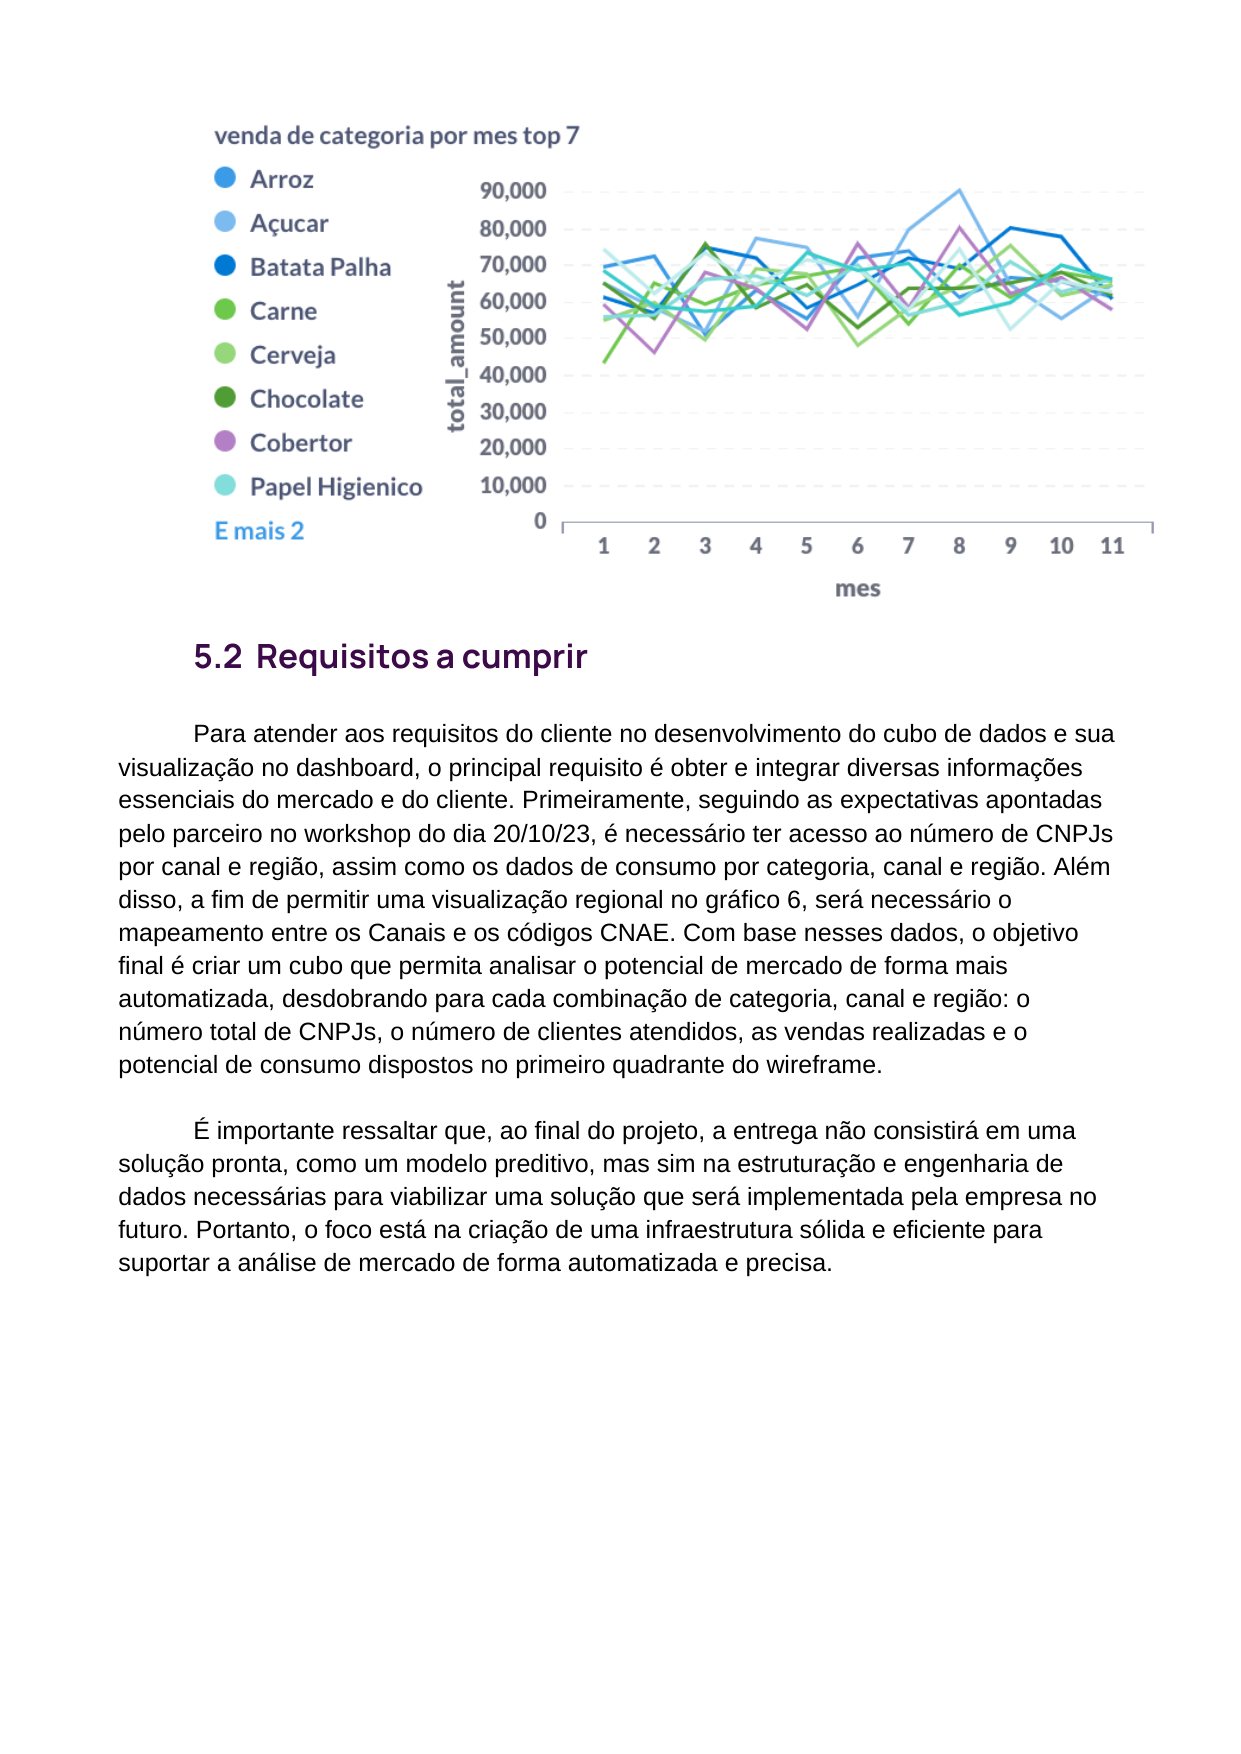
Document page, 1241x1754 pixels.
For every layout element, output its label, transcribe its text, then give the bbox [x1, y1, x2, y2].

subtitle 5.2 Requisitos a cumprir [118, 633, 1122, 678]
text Para atender aos requisitos do cliente no desenvolvimento do cubo de dados e sua visualização no dashboard, o principal requisito é obter e integrar diversas informações essenciais do mercado e do cliente. Primeiramente, seguindo as expectativas apontadas pelo parceiro no workshop do dia 20/10/23, é necessário ter acesso ao número de CNPJs por canal e região, assim como os dados de consumo por categoria, canal e região. Além disso, a fim de permitir uma visualização regional no gráfico 6, será necessário o mapeamento entre os Canais e os códigos CNAE. Com base nesses dados, o objetivo final é criar um cubo que permita analisar o potencial de mercado de forma mais automatizada, desdobrando para cada combinação de categoria, canal e região: o número total de CNPJs, o número de clientes atendidos, as vendas realizadas e o potencial de consumo dispostos no primeiro quadrante do wireframe. [118, 719, 1122, 1078]
picture [193, 118, 1198, 612]
text É importante ressaltar que, ao final do projeto, a entrega não consistirá em uma solução pronta, como um modelo preditivo, mas sim na estruturação e engenharia de dados necessárias para viabilizar uma solução que será implementada pela empresa no futuro. Portanto, o foco está na criação de uma infraestrutura sólida e eficiente para suportar a análise de mercado de forma automatizada e precisa. [118, 1116, 1122, 1277]
